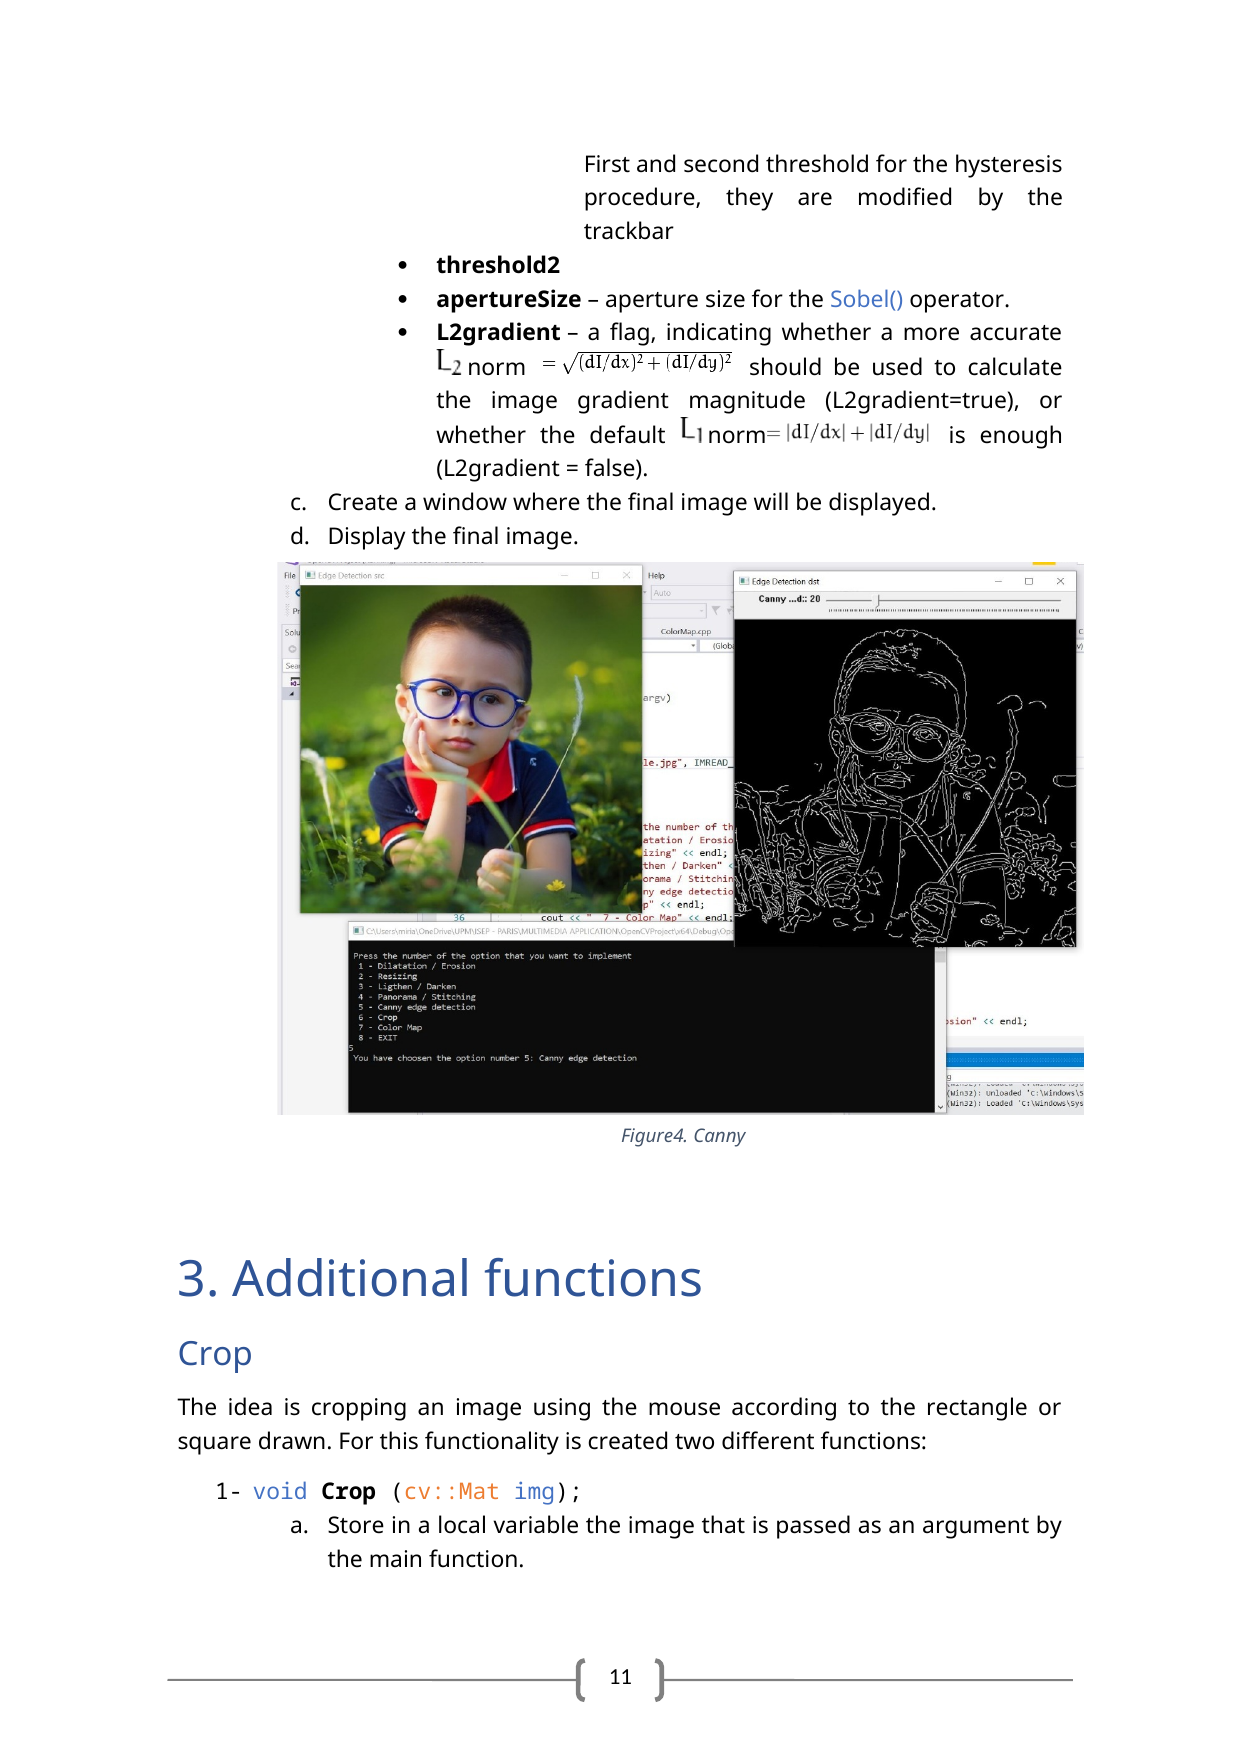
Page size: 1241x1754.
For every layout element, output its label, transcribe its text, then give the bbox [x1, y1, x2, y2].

list threshold2 [398, 249, 1063, 280]
list void Crop (cv::Mat img); [215, 1475, 1063, 1506]
subtitle Crop [177, 1329, 1063, 1375]
picture [679, 417, 702, 443]
list L2gradient – a flag, indicating whether a more accurate norm should be used to calculate the image gradient magnitude (L2gradient=true), or whether the default norm is enough (L2gradient = false). [398, 316, 1063, 483]
subtitle 3. Additional functions [177, 1243, 1063, 1312]
list apertureSize – aperture size for the Sobel() operator. [398, 283, 1063, 314]
list Display the final image. [290, 520, 1063, 551]
picture [277, 562, 1084, 1115]
picture [436, 349, 462, 375]
picture [542, 352, 732, 375]
list First and second threshold for the hysteresis procedure, they are modified by the trackbar [583, 148, 1063, 246]
picture [766, 423, 929, 443]
list Create a window where the final image will be displayed. [290, 486, 1063, 517]
text The idea is cropping an image using the mouse according to the rectangle or square drawn. For this functionality is created two different functions: [177, 1391, 1063, 1456]
list Store in a local variable the image that is passed as an argument by the main function. [290, 1509, 1063, 1574]
